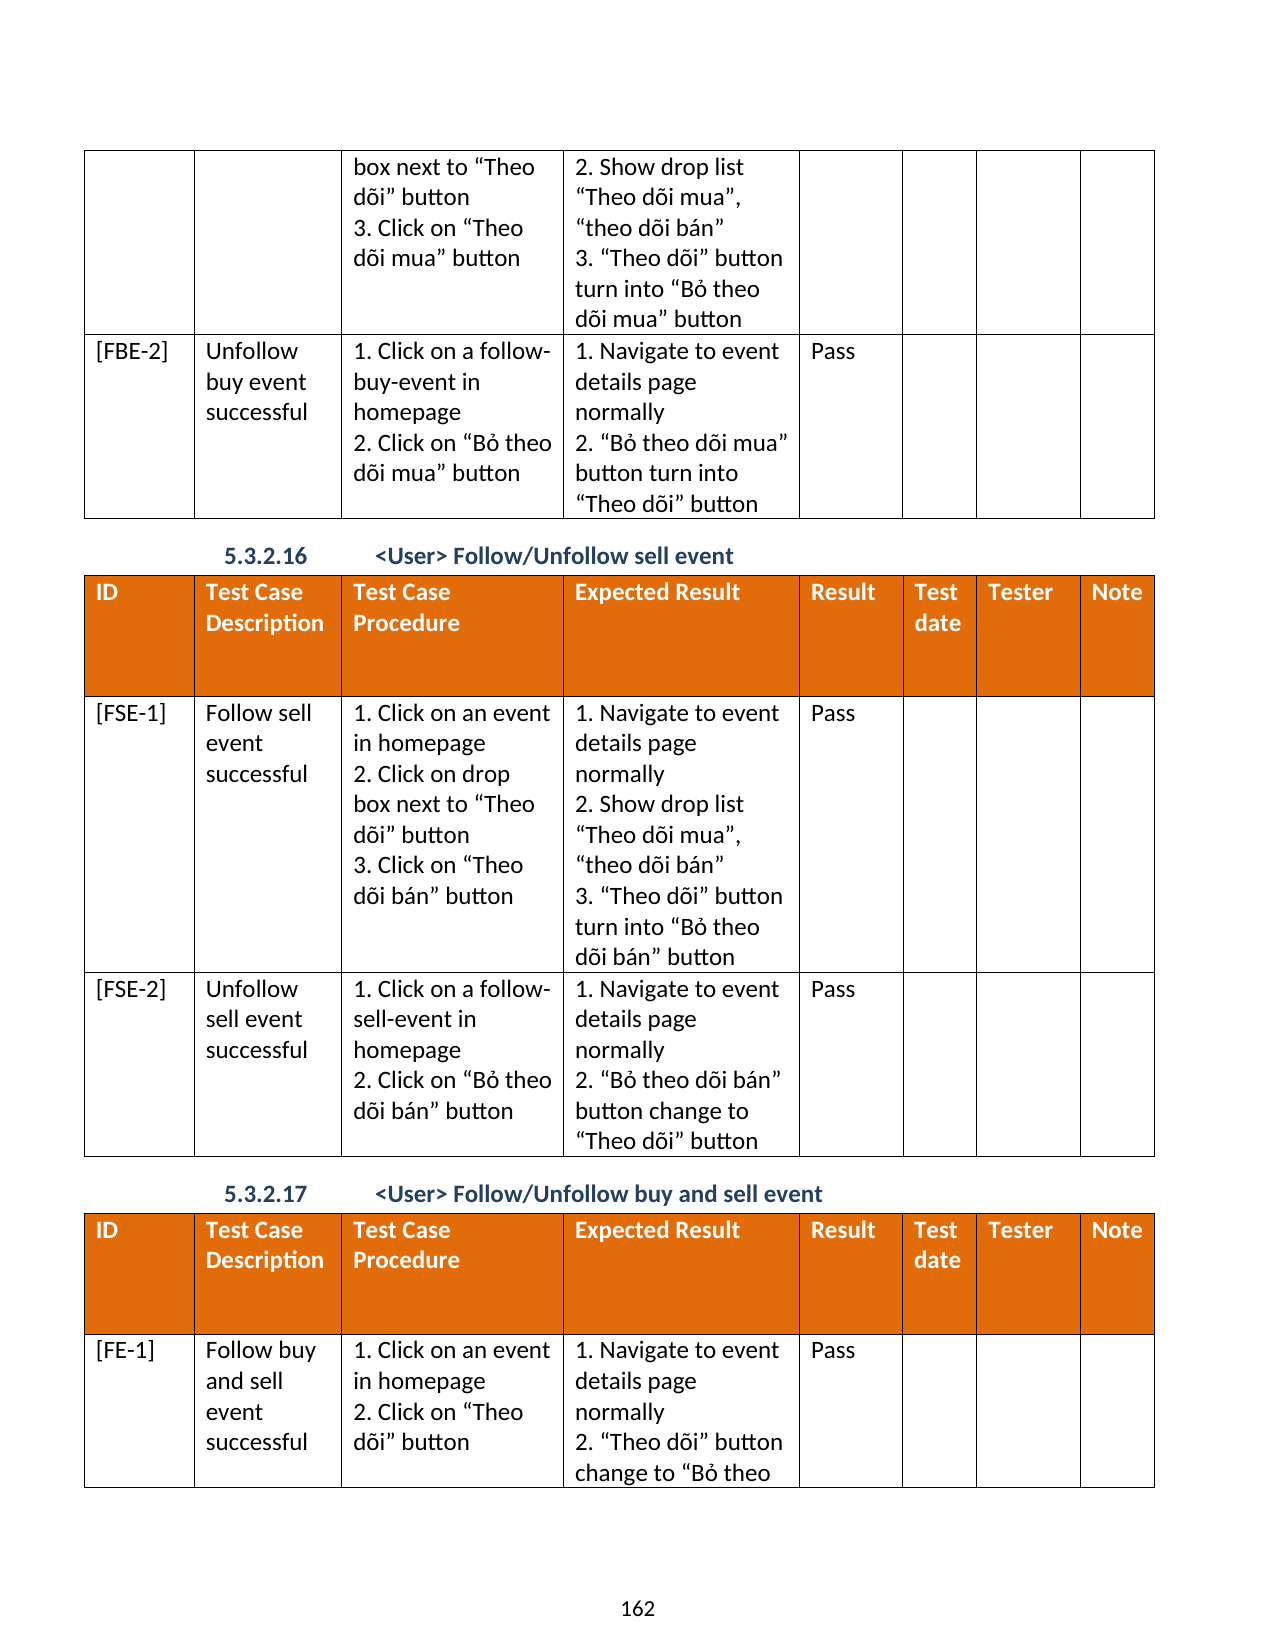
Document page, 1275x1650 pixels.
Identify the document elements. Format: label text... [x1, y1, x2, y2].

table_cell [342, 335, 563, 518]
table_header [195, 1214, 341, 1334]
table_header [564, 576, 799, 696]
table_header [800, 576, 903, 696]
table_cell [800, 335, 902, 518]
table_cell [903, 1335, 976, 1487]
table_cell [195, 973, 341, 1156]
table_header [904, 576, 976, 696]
subtitle <User> Follow/Unfollow sell event [224, 540, 1125, 571]
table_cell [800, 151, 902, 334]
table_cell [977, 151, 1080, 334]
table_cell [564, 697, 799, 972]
subtitle <User> Follow/Unfollow buy and sell event [224, 1178, 1125, 1208]
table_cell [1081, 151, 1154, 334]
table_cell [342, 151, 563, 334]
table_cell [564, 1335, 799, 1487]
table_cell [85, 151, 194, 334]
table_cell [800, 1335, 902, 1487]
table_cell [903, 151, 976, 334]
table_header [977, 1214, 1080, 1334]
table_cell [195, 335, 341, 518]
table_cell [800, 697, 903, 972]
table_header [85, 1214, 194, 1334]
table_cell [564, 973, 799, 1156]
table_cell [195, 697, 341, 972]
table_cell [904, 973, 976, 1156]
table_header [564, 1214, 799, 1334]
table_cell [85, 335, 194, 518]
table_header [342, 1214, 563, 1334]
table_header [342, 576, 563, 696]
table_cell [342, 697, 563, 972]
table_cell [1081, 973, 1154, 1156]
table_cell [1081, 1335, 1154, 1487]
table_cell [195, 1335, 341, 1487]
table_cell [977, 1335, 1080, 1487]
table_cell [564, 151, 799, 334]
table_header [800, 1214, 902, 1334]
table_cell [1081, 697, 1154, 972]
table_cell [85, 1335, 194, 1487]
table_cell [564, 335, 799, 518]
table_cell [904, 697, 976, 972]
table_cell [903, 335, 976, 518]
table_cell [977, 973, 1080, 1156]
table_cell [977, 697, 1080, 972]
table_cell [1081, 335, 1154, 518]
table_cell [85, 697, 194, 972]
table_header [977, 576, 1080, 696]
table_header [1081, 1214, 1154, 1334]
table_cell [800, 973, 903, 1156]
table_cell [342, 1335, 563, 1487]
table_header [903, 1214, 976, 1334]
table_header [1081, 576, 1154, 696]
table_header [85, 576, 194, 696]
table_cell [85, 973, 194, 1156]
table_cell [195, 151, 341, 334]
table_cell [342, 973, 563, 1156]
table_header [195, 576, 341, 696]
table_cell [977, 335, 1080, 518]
